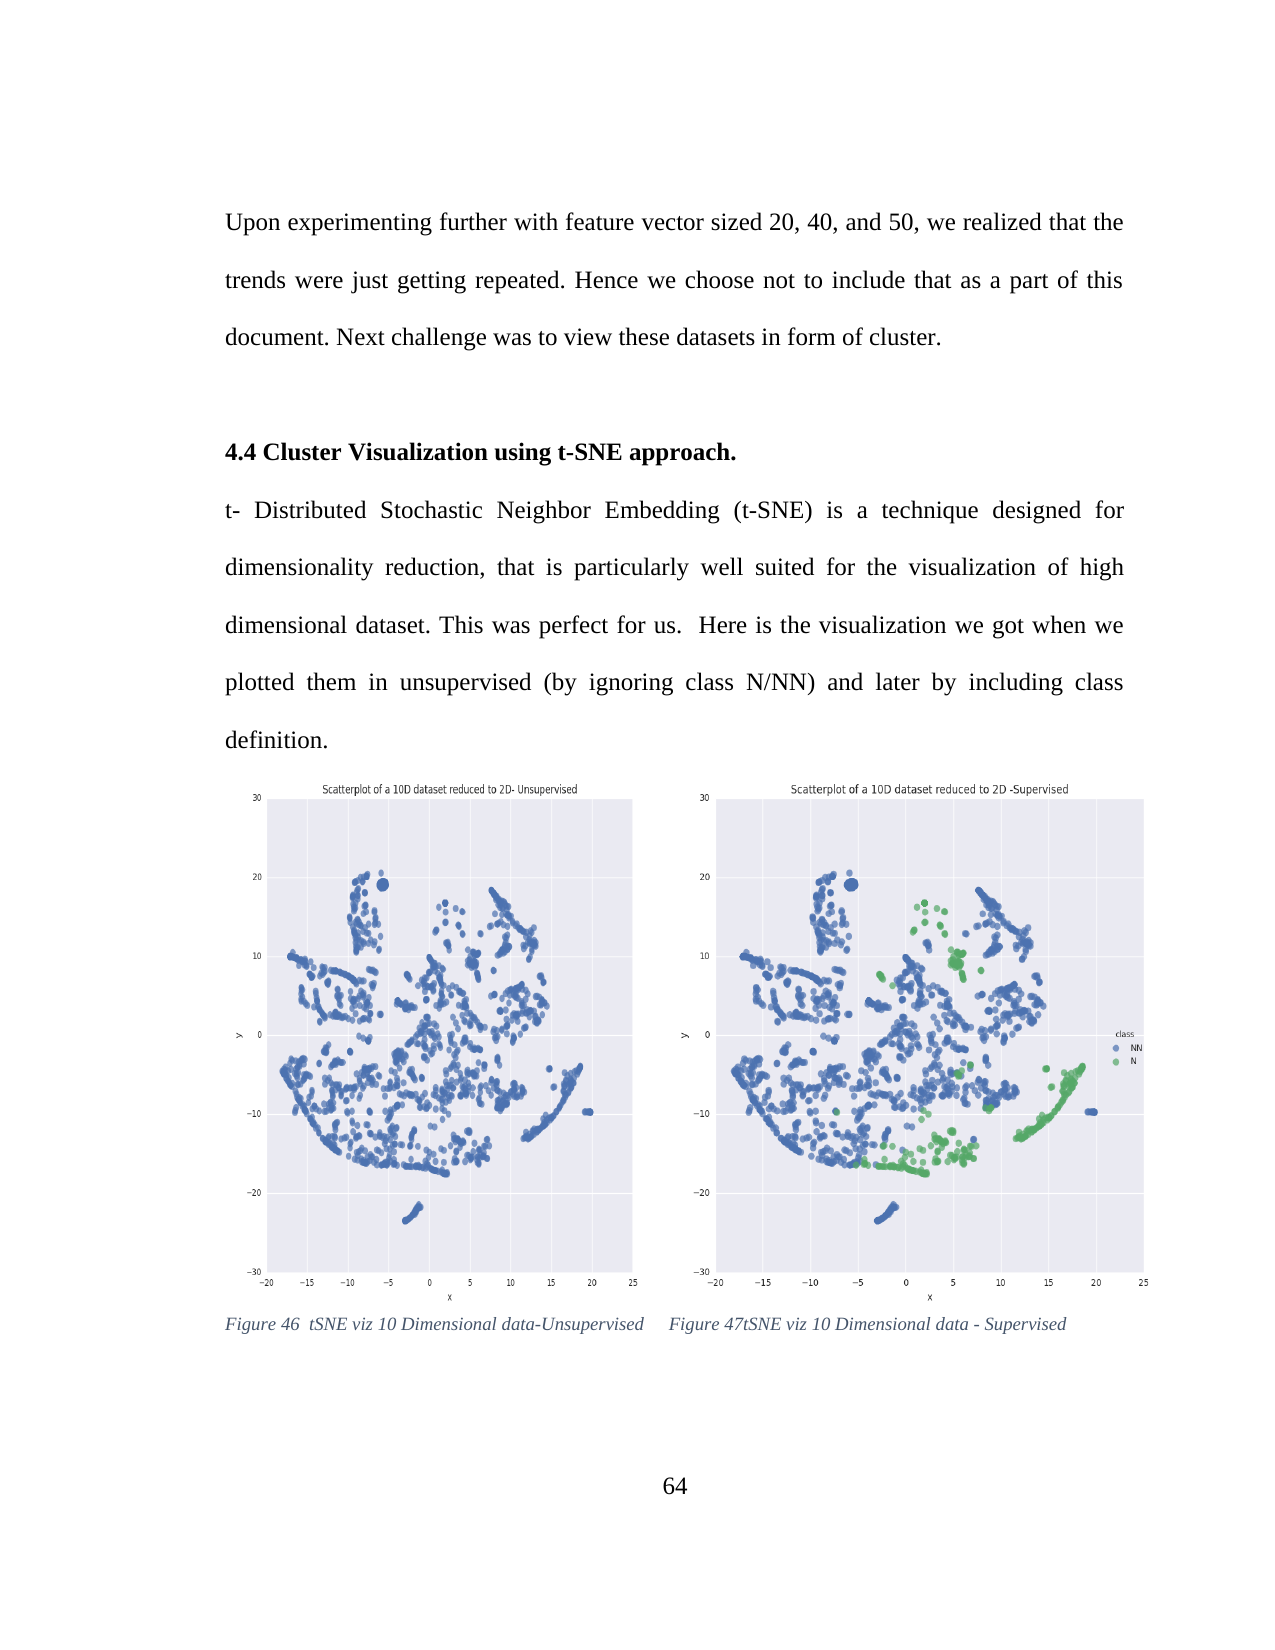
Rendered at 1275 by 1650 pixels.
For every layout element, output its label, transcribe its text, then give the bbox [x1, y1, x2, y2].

text t- Distributed Stochastic Neighbor Embedding (t-SNE) is a technique designed for dimensionality reduction, that is particularly well suited for the visualization of high dimensional dataset. This was perfect for us. Here is the visualization we got when we plotted them in unsupervised (by ignoring class N/NN) and later by including class definition. [225, 495, 1125, 754]
picture [668, 782, 1149, 1314]
picture [225, 782, 646, 1314]
text Upon experimenting further with feature vector sized 20, 40, and 50, we realized that the trends were just getting repeated. Hence we choose not to include that as a part of this document. Next challenge was to view these datasets in form of cluster. [225, 207, 1125, 351]
text 4.4 Cluster Visualization using t-SNE approach. [225, 437, 1125, 466]
